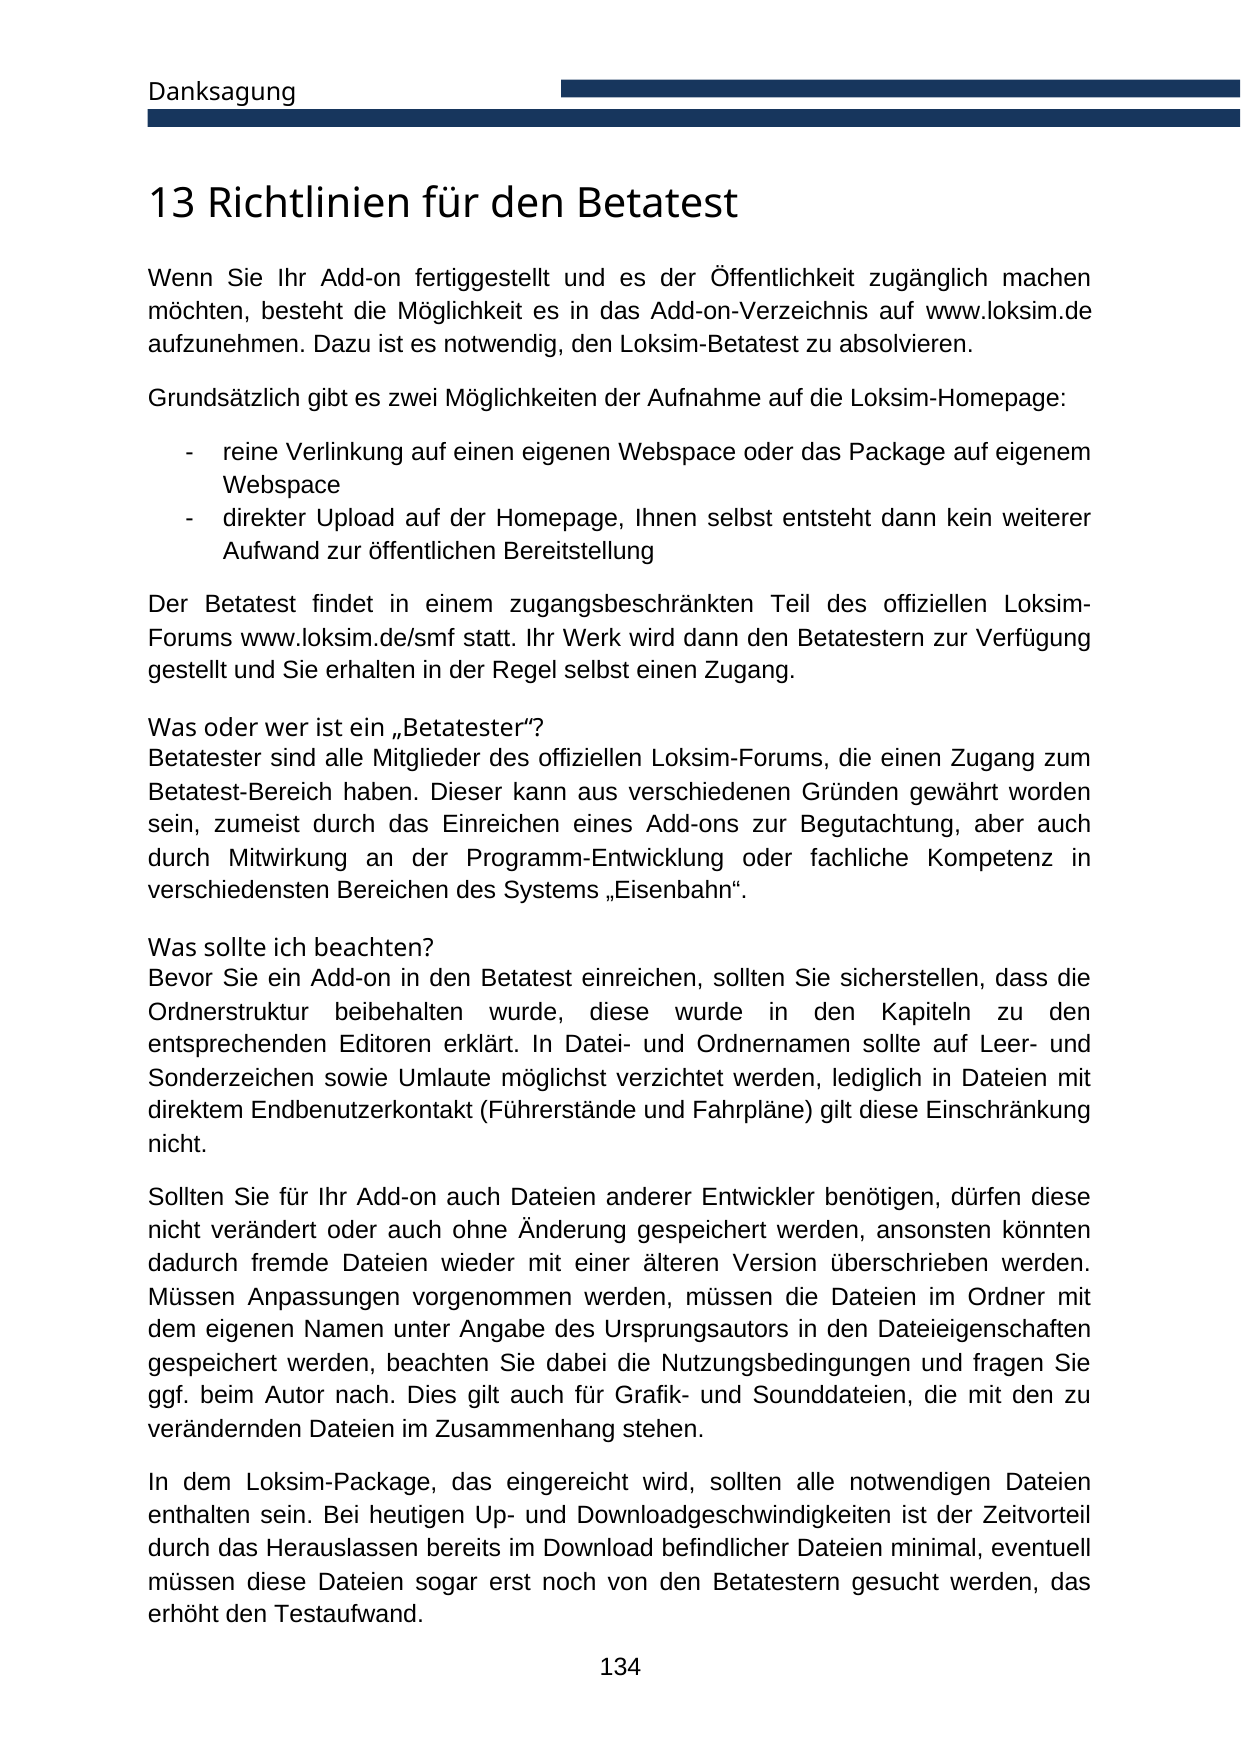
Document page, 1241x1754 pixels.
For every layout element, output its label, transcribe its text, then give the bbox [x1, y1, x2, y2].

text Betatester sind alle Mitglieder des offiziellen Loksim-Forums, die einen Zugang zum Betatest-Bereich haben. Dieser kann aus verschiedenen Gründen gewährt worden sein, zumeist durch das Einreichen eines Add-ons zur Begutachtung, aber auch durch Mitwirkung an der Programm-Entwicklung oder fachliche Kompetenz in verschiedensten Bereichen des Systems „Eisenbahn“. [148, 743, 1093, 904]
text Sollten Sie für Ihr Add-on auch Dateien anderer Entwickler benötigen, dürfen diese nicht verändert oder auch ohne Änderung gespeichert werden, ansonsten könnten dadurch fremde Dateien wieder mit einer älteren Version überschrieben werden. Müssen Anpassungen vorgenommen werden, müssen die Dateien im Ordner mit dem eigenen Namen unter Angabe des Ursprungsautors in den Dateieigenschaften gespeichert werden, beachten Sie dabei die Nutzungsbedingungen und fragen Sie ggf. beim Autor nach. Dies gilt auch für Grafik- und Sounddateien, die mit den zu verändernden Dateien im Zusammenhang stehen. [148, 1182, 1093, 1442]
text Was oder wer ist ein „Betatester“? [148, 709, 1093, 743]
subtitle Richtlinien für den Betatest [148, 173, 1093, 229]
text Der Betatest findet in einem zugangsbeschränkten Teil des offiziellen Loksim-Forums www.loksim.de/smf statt. Ihr Werk wird dann den Betatestern zur Verfügung gestellt und Sie erhalten in der Regel selbst einen Zugang. [148, 589, 1093, 684]
text In dem Loksim-Package, das eingereicht wird, sollten alle notwendigen Dateien enthalten sein. Bei heutigen Up- und Downloadgeschwindigkeiten ist der Zeitvorteil durch das Herauslassen bereits im Download befindlicher Dateien minimal, eventuell müssen diese Dateien sogar erst noch von den Betatestern gesucht werden, das erhöht den Testaufwand. [148, 1467, 1093, 1628]
list reine Verlinkung auf einen eigenen Webspace oder das Package auf eigenem Webspace [185, 437, 1093, 498]
text Grundsätzlich gibt es zwei Möglichkeiten der Aufnahme auf die Loksim-Homepage: [148, 383, 1093, 411]
text Was sollte ich beachten? [148, 929, 1093, 963]
list direkter Upload auf der Homepage, Ihnen selbst entsteht dann kein weiterer Aufwand zur öffentlichen Bereitstellung [185, 503, 1093, 564]
text Wenn Sie Ihr Add-on fertiggestellt und es der Öffentlichkeit zugänglich machen möchten, besteht die Möglichkeit es in das Add-on-Verzeichnis auf www.loksim.de aufzunehmen. Dazu ist es notwendig, den Loksim-Betatest zu absolvieren. [148, 263, 1093, 358]
text Bevor Sie ein Add-on in den Betatest einreichen, sollten Sie sicherstellen, dass die Ordnerstruktur beibehalten wurde, diese wurde in den Kapiteln zu den entsprechenden Editoren erklärt. In Datei- und Ordnernamen sollte auf Leer- und Sonderzeichen sowie Umlaute möglichst verzichtet werden, lediglich in Dateien mit direktem Endbenutzerkontakt (Führerstände und Fahrpläne) gilt diese Einschränkung nicht. [148, 963, 1093, 1157]
